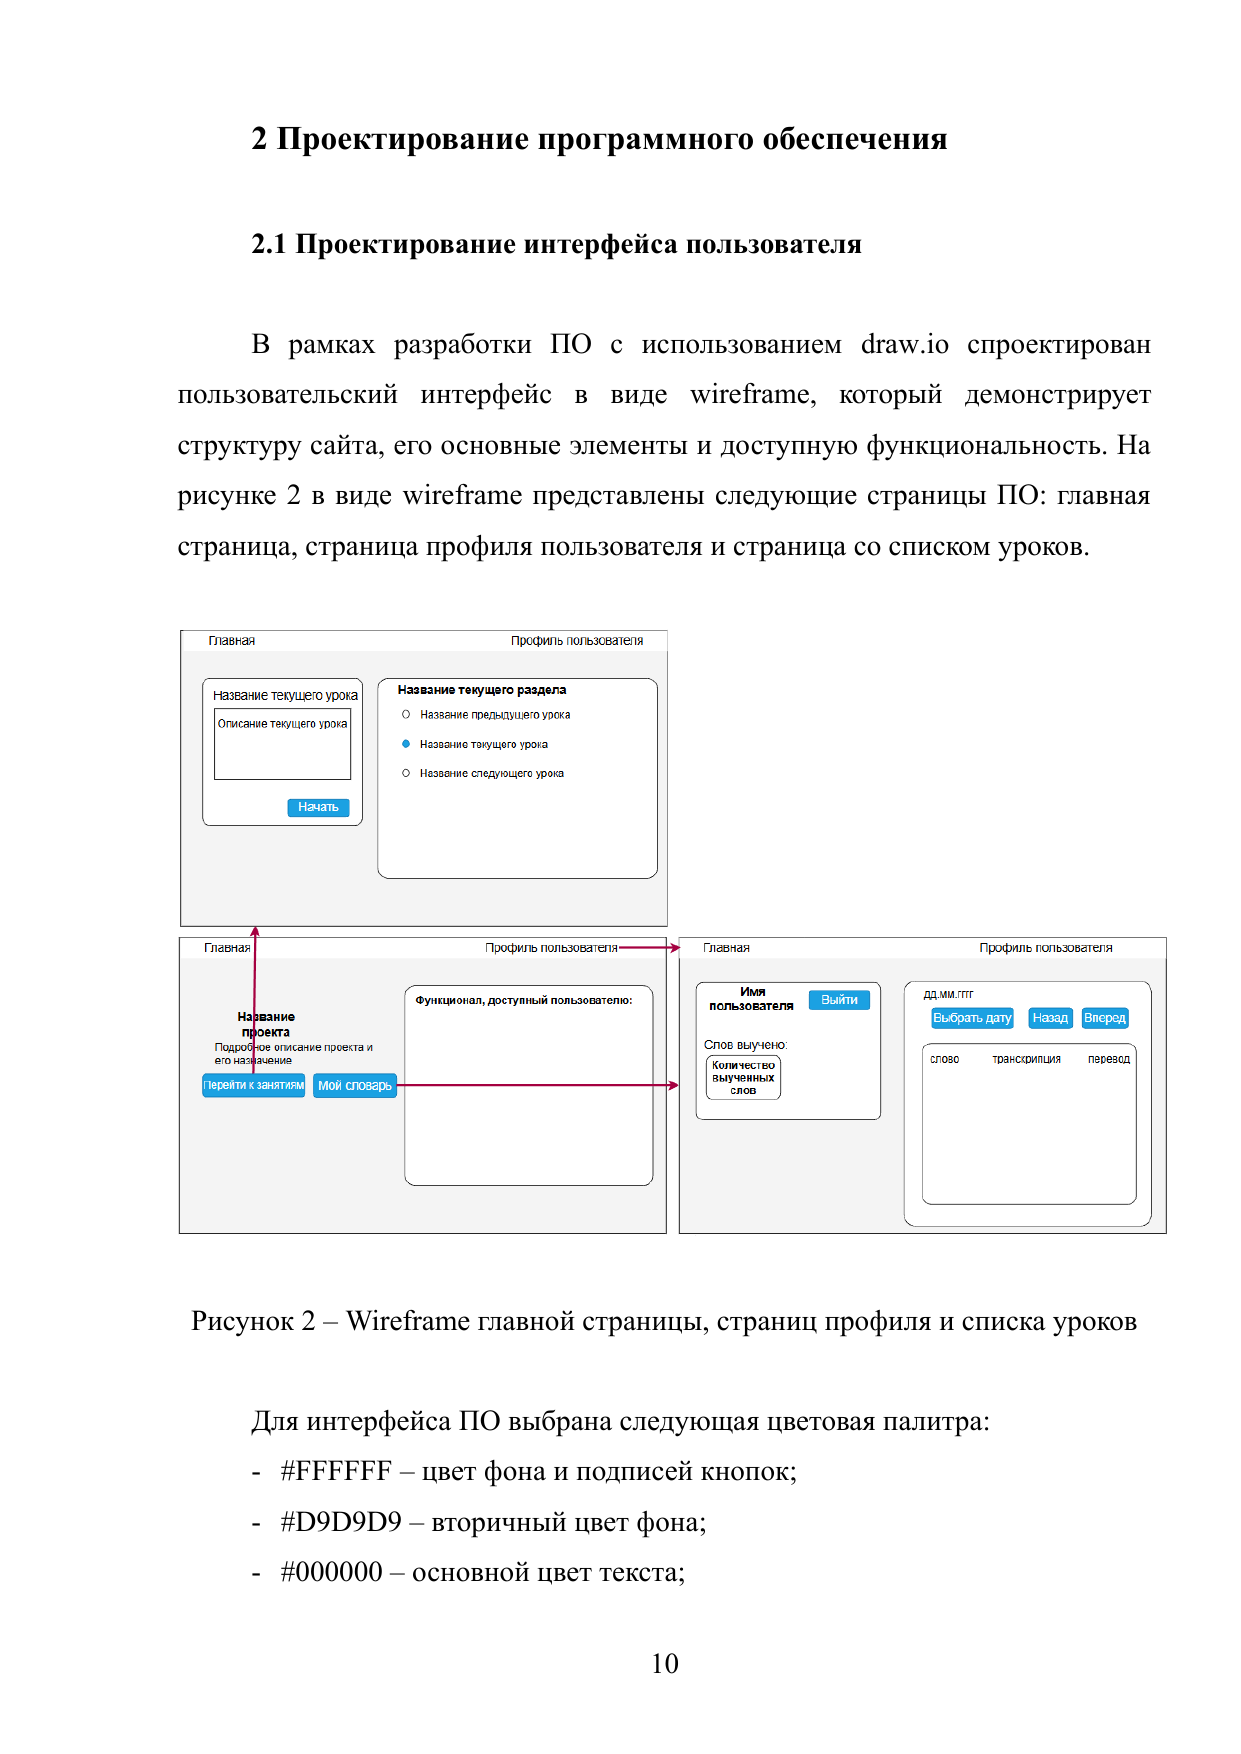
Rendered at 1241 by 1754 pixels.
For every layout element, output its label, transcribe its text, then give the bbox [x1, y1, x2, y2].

text Рисунок 2 – Wireframe главной страницы, страниц профиля и списка уроков [177, 1303, 1152, 1336]
text #D9D9D9 – вторичный цвет фона; [177, 1504, 1152, 1537]
text В рамках разработки ПО с использованием draw.io спроектирован пользовательский интерфейс в виде wireframe, который демонстрирует структуру сайта, его основные элементы и доступную функциональность. На рисунке 2 в виде wireframe представлены следующие страницы ПО: главная страница, страница профиля пользователя и страница со списком уроков. [177, 326, 1152, 561]
text #FFFFFF – цвет фона и подписей кнопок; [177, 1453, 1152, 1487]
subtitle Проектирование программного обеспечения [177, 118, 1152, 156]
text #000000 – основной цвет текста; [177, 1554, 1152, 1588]
subtitle Проектирование интерфейса пользователя [177, 226, 1152, 259]
picture [177, 628, 1168, 1236]
text Для интерфейса ПО выбрана следующая цветовая палитра: [177, 1403, 1152, 1437]
